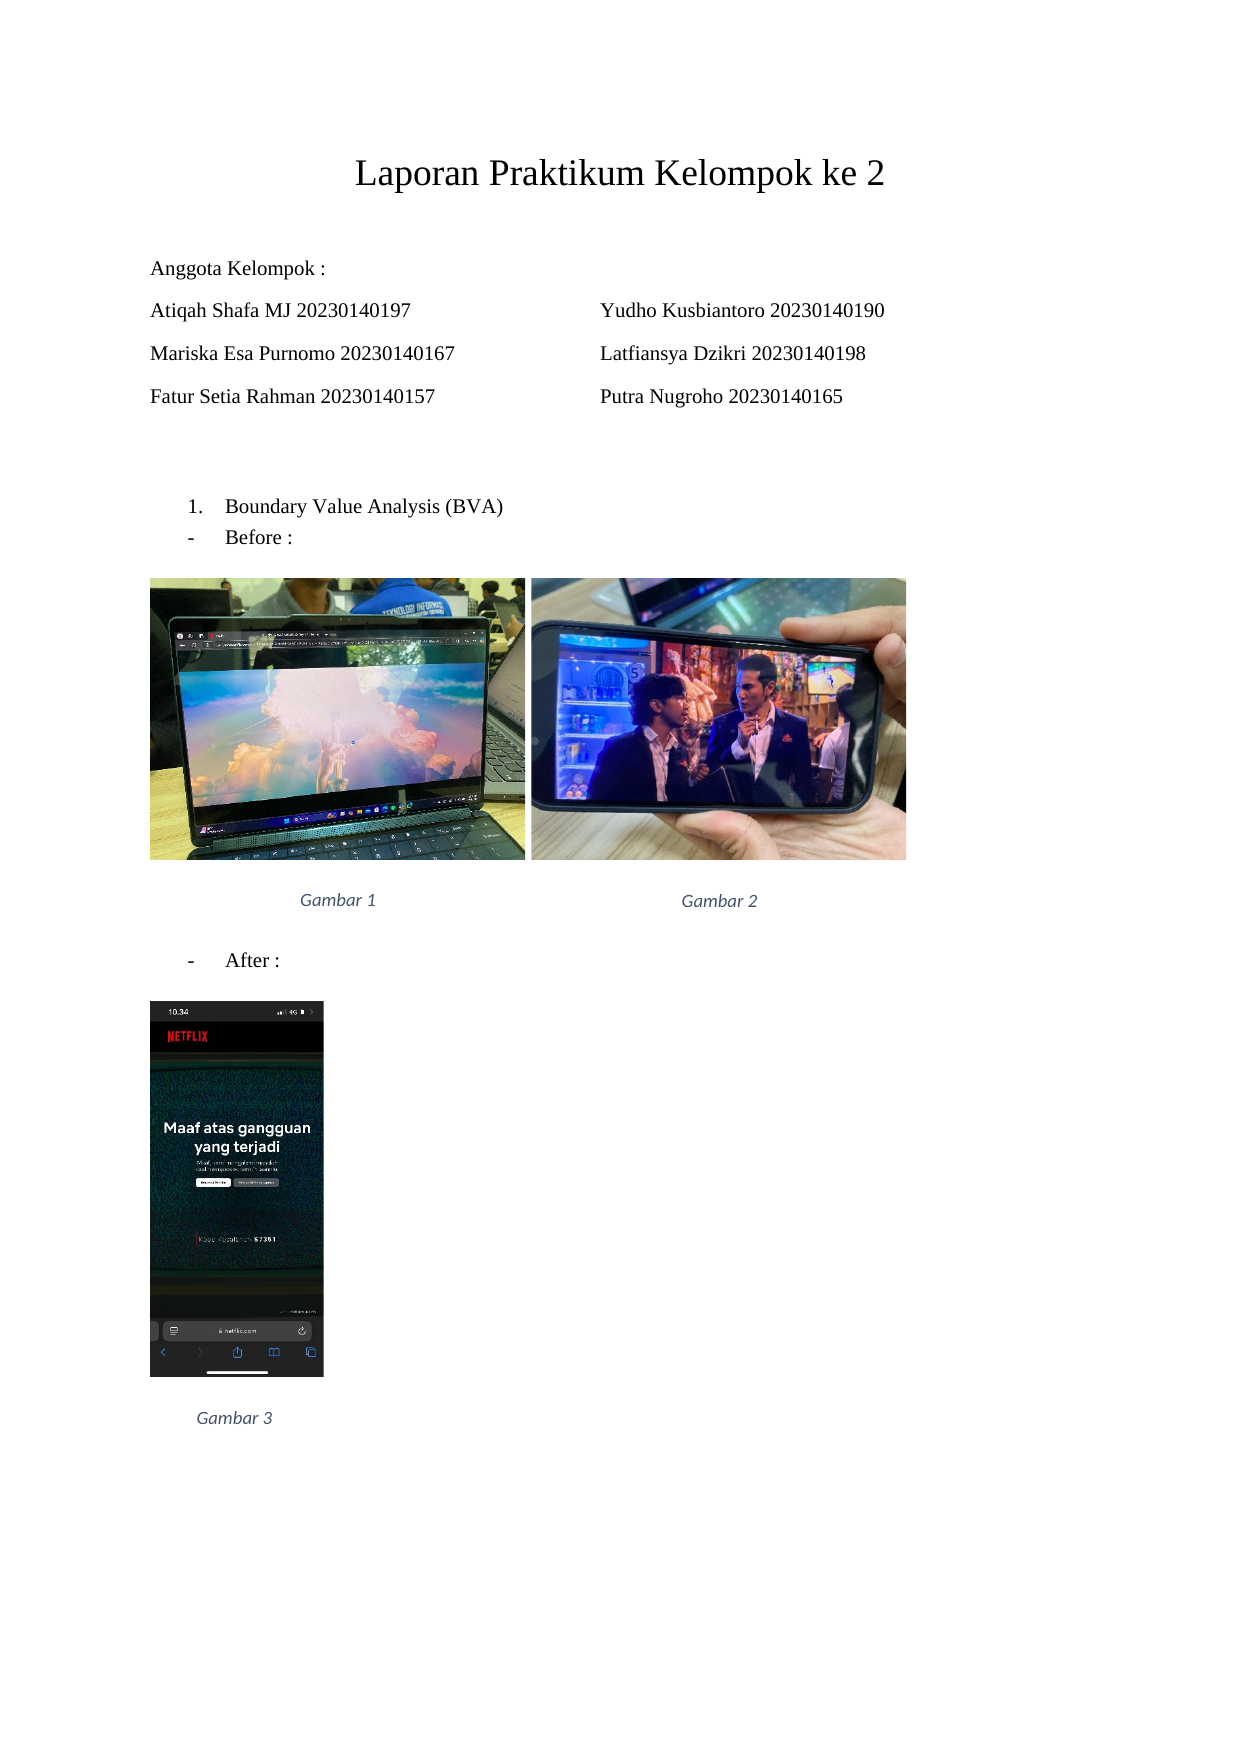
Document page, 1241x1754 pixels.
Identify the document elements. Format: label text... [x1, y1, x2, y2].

text Fatur Setia Rahman 20230140157 ⁠Putra Nugroho 20230140165 [150, 384, 1090, 408]
list Boundary Value Analysis (BVA) [187, 486, 1090, 518]
list Before : [187, 518, 1090, 549]
list After : [187, 941, 1090, 972]
text Mariska Esa Purnomo 20230140167 Latfiansya Dzikri 20230140198 [150, 341, 1090, 365]
text Atiqah Shafa MJ 20230140197 ⁠Yudho Kusbiantoro 20230140190 [150, 298, 1090, 322]
text Anggota Kelompok : [150, 256, 1090, 280]
picture [150, 1001, 324, 1377]
picture [150, 578, 525, 860]
text Laporan Praktikum Kelompok ke 2 [150, 150, 1090, 193]
text Gambar 1 [225, 888, 1090, 911]
picture [531, 578, 907, 860]
text Gambar 3 [150, 1406, 1090, 1429]
